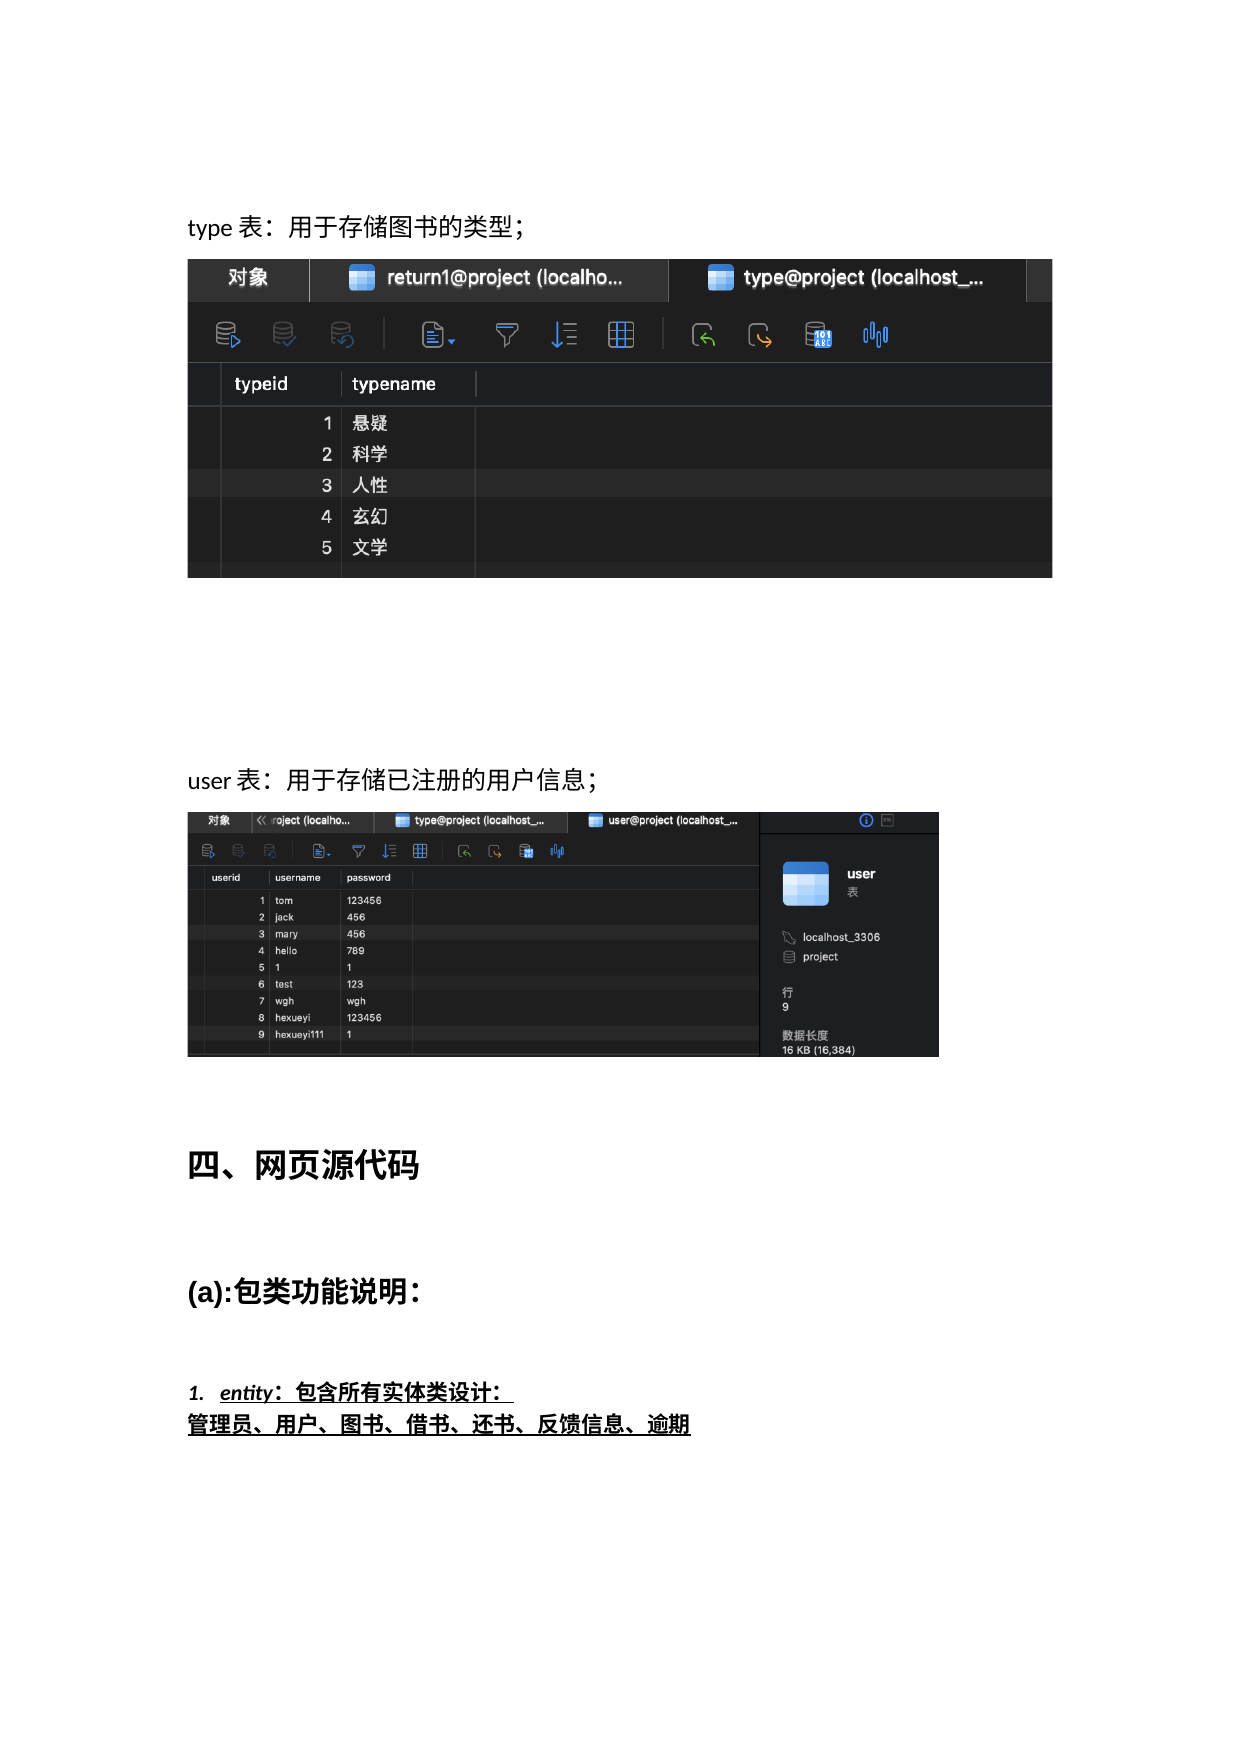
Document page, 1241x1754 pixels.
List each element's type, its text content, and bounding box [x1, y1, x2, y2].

picture [187, 812, 939, 1057]
picture [187, 259, 1053, 578]
list 管理员、用户、图书、借书、还书、反馈信息、逾期 [187, 1408, 1053, 1440]
text type表：用于存储图书的类型； [187, 194, 1053, 259]
list entity：包含所有实体类设计： [187, 1375, 1053, 1408]
subtitle 网页源代码 [187, 1132, 1053, 1197]
subtitle (a):包类功能说明： [187, 1258, 1053, 1323]
text user表：用于存储已注册的用户信息； [187, 747, 1053, 812]
